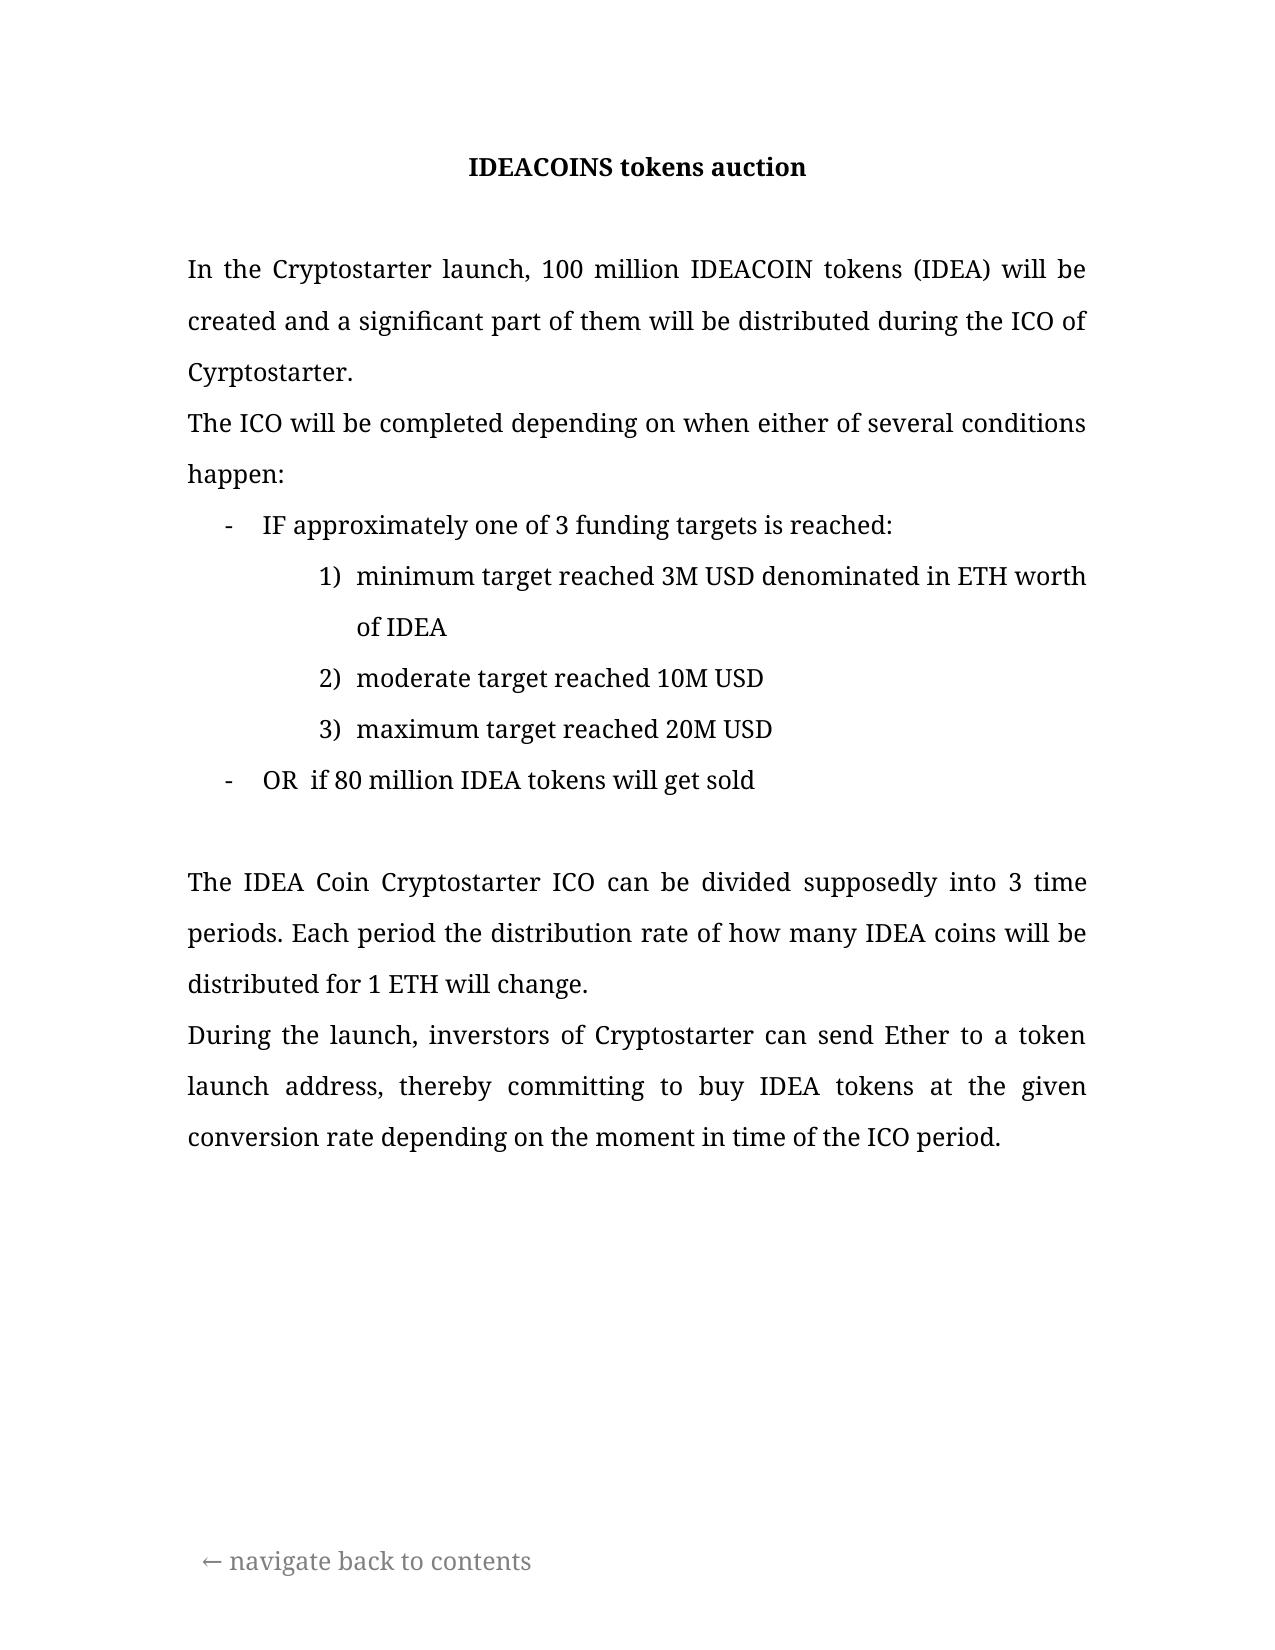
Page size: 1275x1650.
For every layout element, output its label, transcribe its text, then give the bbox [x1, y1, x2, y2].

list maximum target reached 20M USD [319, 711, 1087, 746]
text During the launch, inverstors of Cryptostarter can send Ether to a token launch address, thereby committing to buy IDEA tokens at the given conversion rate depending on the moment in time of the ICO period. [187, 1018, 1087, 1154]
list IF approximately one of 3 funding targets is reached: [225, 507, 1087, 541]
text IDEACOINS tokens auction [187, 150, 1087, 184]
list moderate target reached 10M USD [319, 660, 1087, 694]
list OR if 80 million IDEA tokens will get sold [225, 762, 1087, 797]
text The ICO will be completed depending on when either of several conditions happen: [187, 405, 1087, 490]
text The IDEA Coin Cryptostarter ICO can be divided supposedly into 3 time periods. Each period the distribution rate of how many IDEA coins will be distributed for 1 ETH will change. [187, 864, 1087, 1001]
text In the Cryptostarter launch, 100 million IDEACOIN tokens (IDEA) will be created and a significant part of them will be distributed during the ICO of Cyrptostarter. [187, 252, 1087, 388]
list minimum target reached 3M USD denominated in ETH worth of IDEA [319, 558, 1087, 643]
